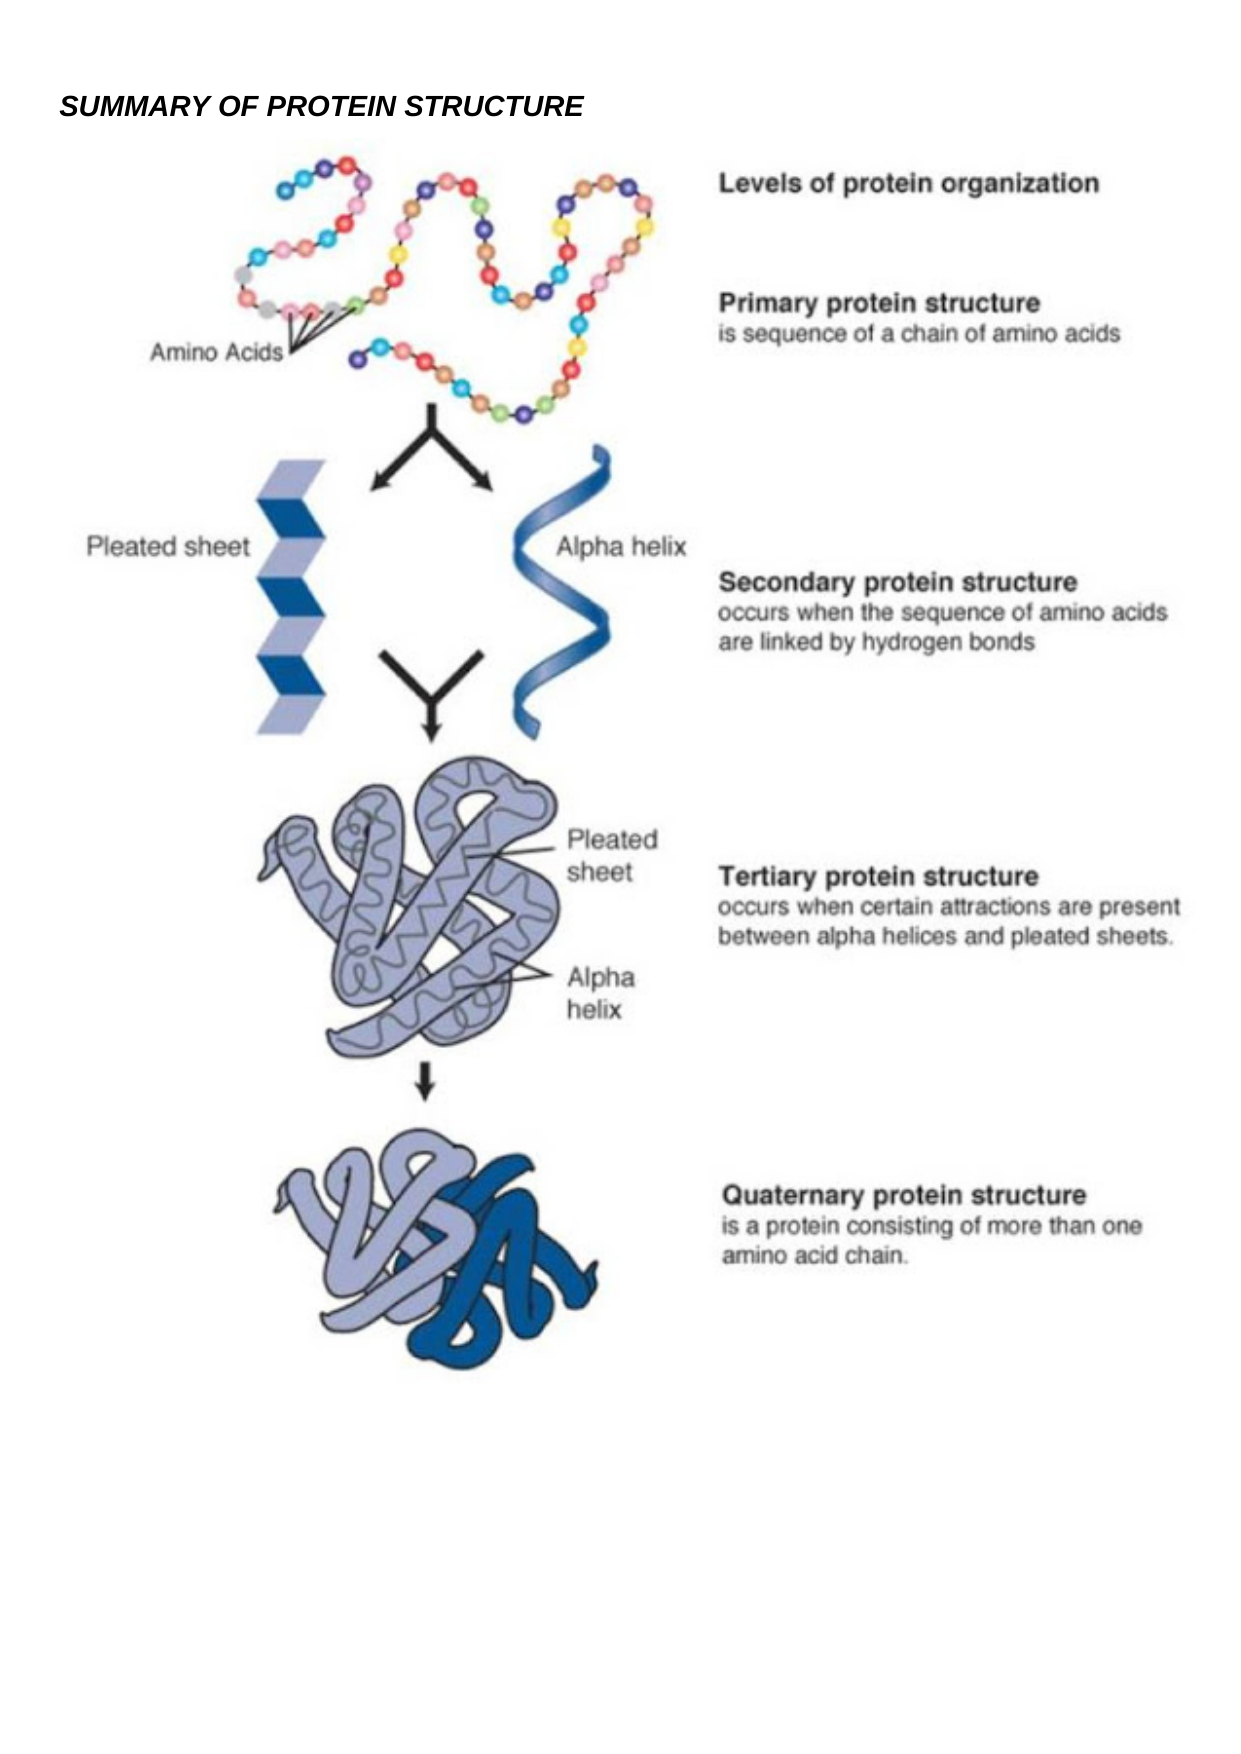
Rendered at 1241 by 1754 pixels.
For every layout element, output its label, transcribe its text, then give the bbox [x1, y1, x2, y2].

text SUMMARY OF PROTEIN STRUCTURE [59, 89, 1181, 122]
picture [59, 138, 1204, 1385]
